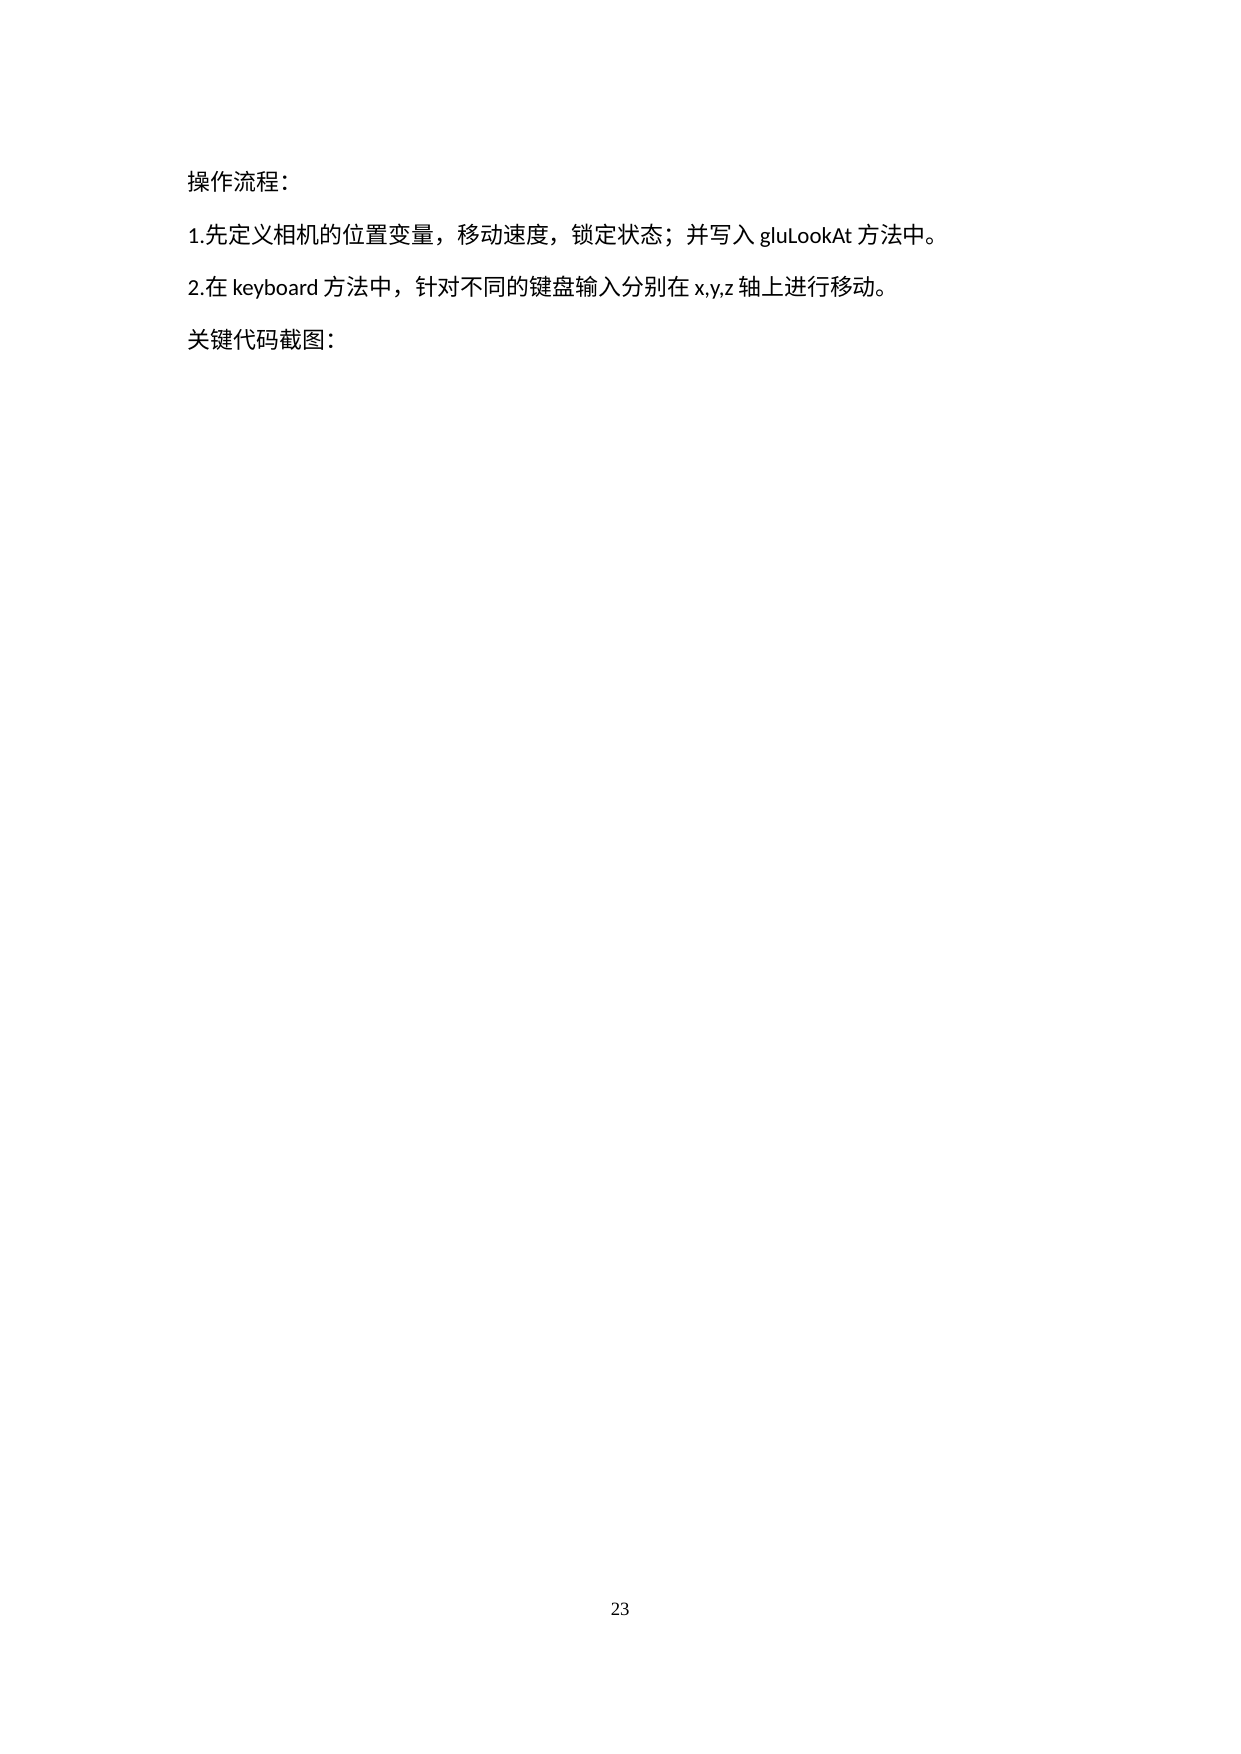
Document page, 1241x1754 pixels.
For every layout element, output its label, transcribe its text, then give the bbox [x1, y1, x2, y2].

text 1.先定义相机的位置变量，移动速度，锁定状态；并写入gluLookAt方法中。 [187, 217, 1059, 250]
text 操作流程： [187, 164, 1059, 197]
text 关键代码截图： [187, 322, 1059, 355]
text 2.在keyboard方法中，针对不同的键盘输入分别在x,y,z轴上进行移动。 [187, 269, 1059, 302]
